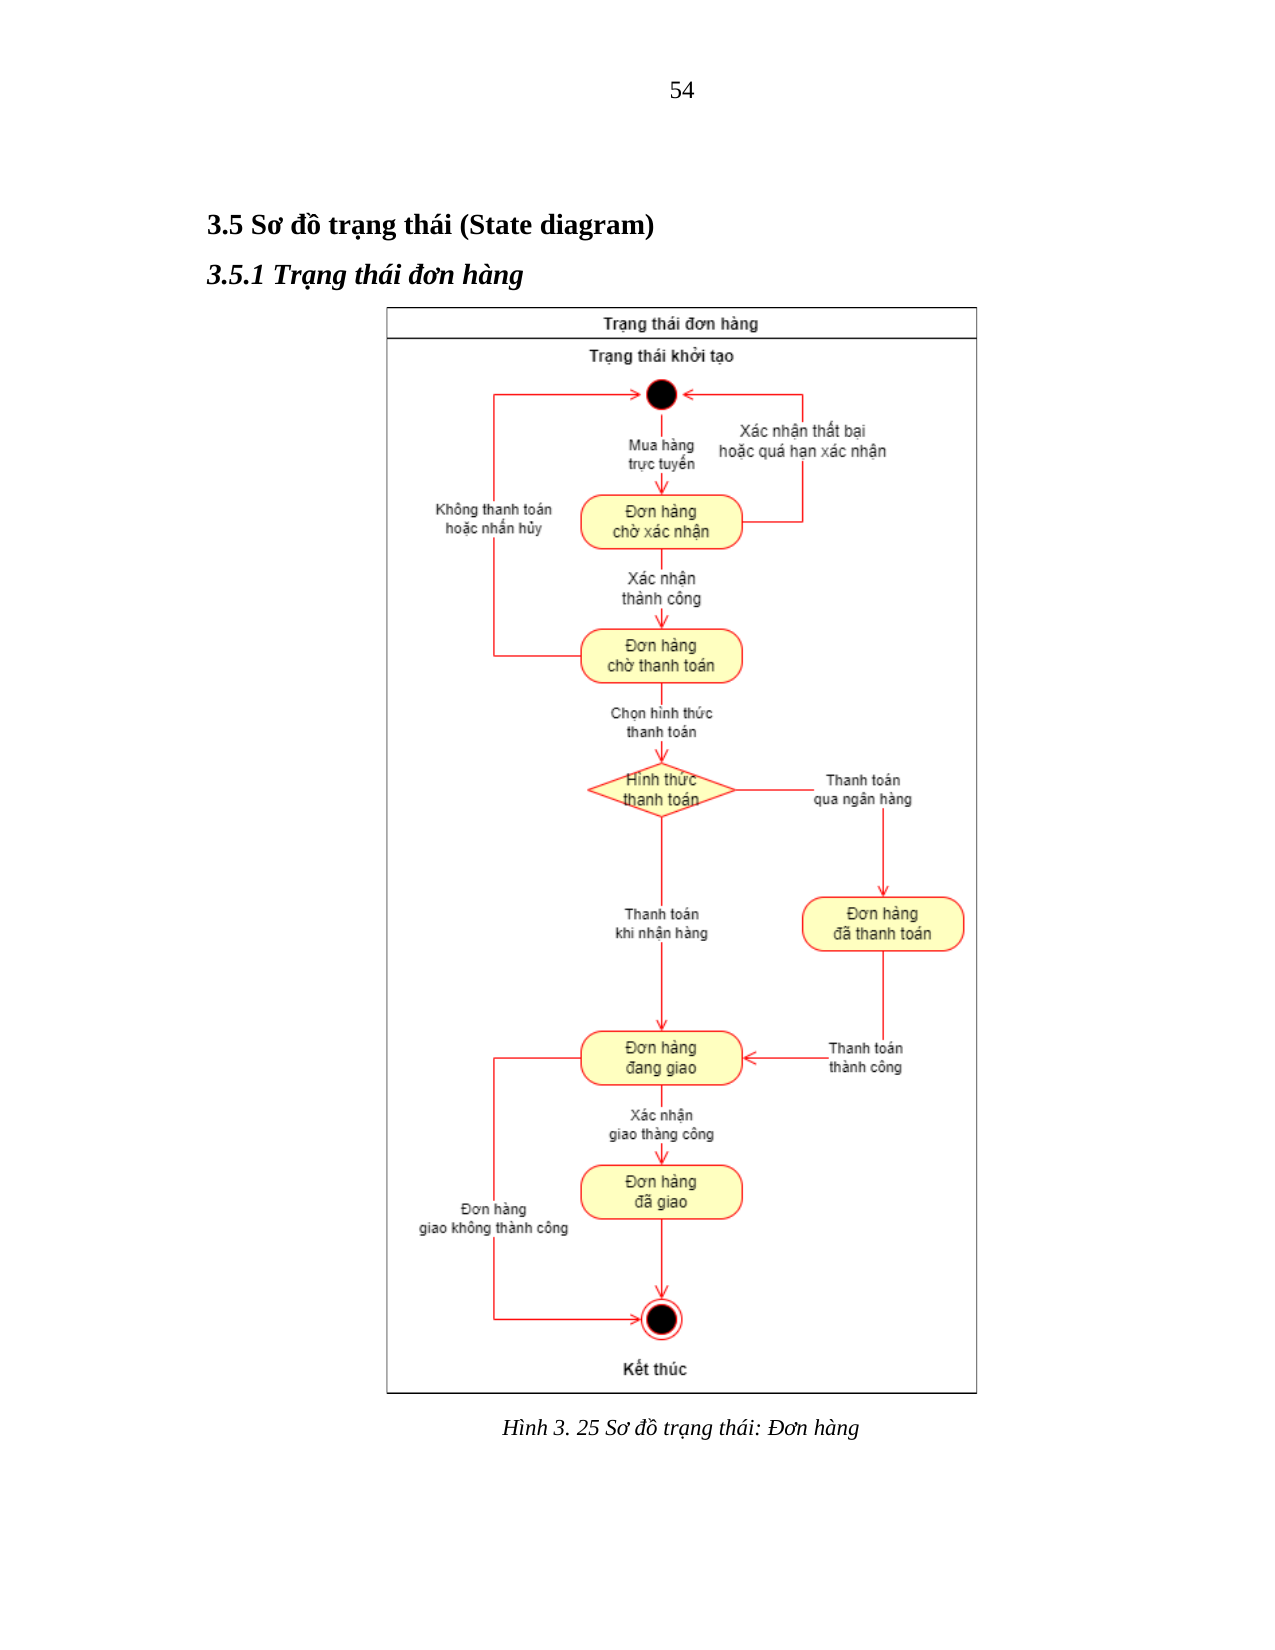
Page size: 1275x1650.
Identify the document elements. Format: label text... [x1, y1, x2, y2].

list Sơ đồ trạng thái (State diagram) [207, 207, 1157, 240]
list Trạng thái đơn hàng [207, 257, 1157, 291]
picture [386, 307, 978, 1394]
